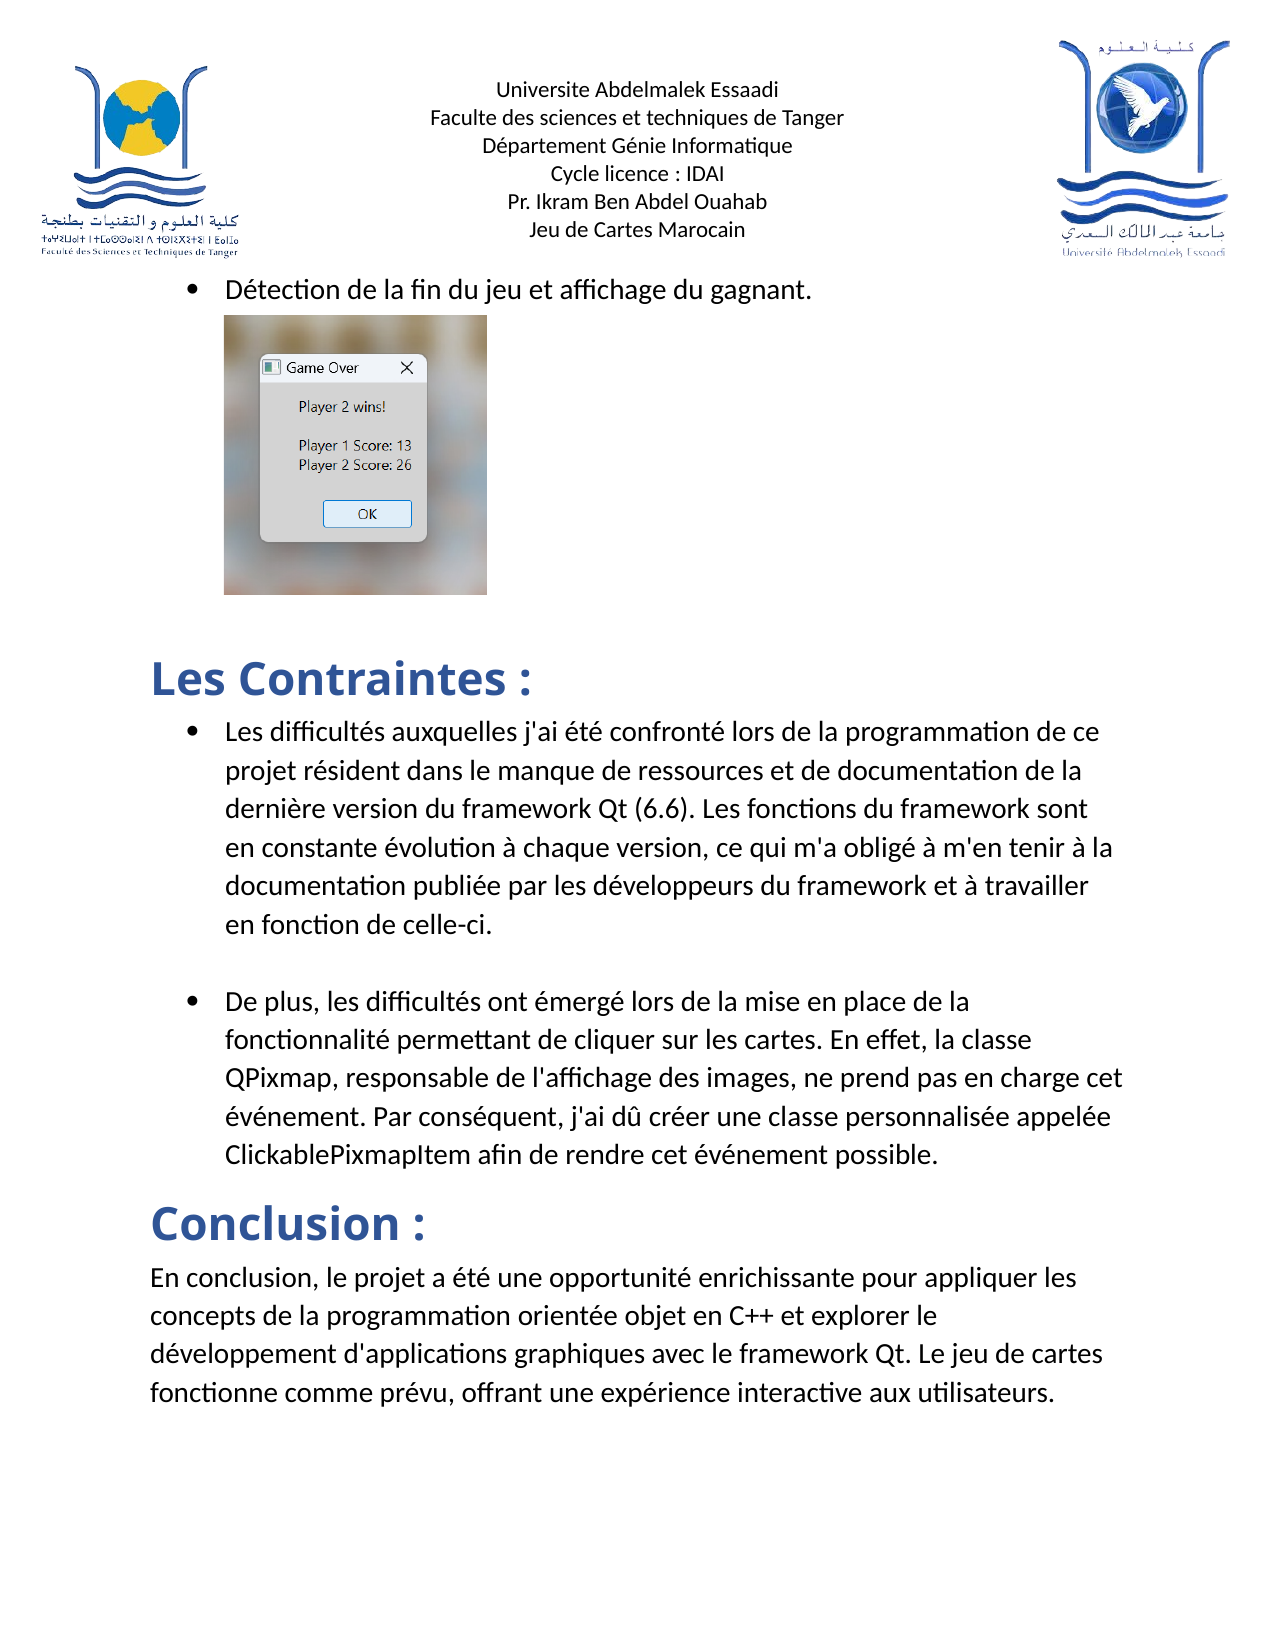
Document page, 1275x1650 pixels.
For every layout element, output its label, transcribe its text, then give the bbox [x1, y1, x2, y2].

list Les difficultés auxquelles j'ai été confronté lors de la programmation de ce projet résident dans le manque de ressources et de documentation de la dernière version du framework Qt (6.6). Les fonctions du framework sont en constante évolution à chaque version, ce qui m'a obligé à m'en tenir à la documentation publiée par les développeurs du framework et à travailler en fonction de celle-ci. [187, 713, 1125, 941]
picture [36, 55, 246, 265]
list De plus, les difficultés ont émergé lors de la mise en place de la fonctionnalité permettant de cliquer sur les cartes. En effet, la classe QPixmap, responsable de l'affichage des images, ne prend pas en charge cet événement. Par conséquent, j'ai dû créer une classe personnalisée appelée ClickablePixmapItem afin de rendre cet événement possible. [187, 983, 1125, 1172]
subtitle Les Contraintes : [150, 646, 1125, 709]
picture [1055, 30, 1234, 266]
picture [223, 315, 487, 595]
subtitle Conclusion : [150, 1191, 1125, 1254]
list Détection de la fin du jeu et affichage du gagnant. [187, 271, 1125, 307]
text En conclusion, le projet a été une opportunité enrichissante pour appliquer les concepts de la programmation orientée objet en C++ et explorer le développement d'applications graphiques avec le framework Qt. Le jeu de cartes fonctionne comme prévu, offrant une expérience interactive aux utilisateurs. [150, 1259, 1125, 1410]
